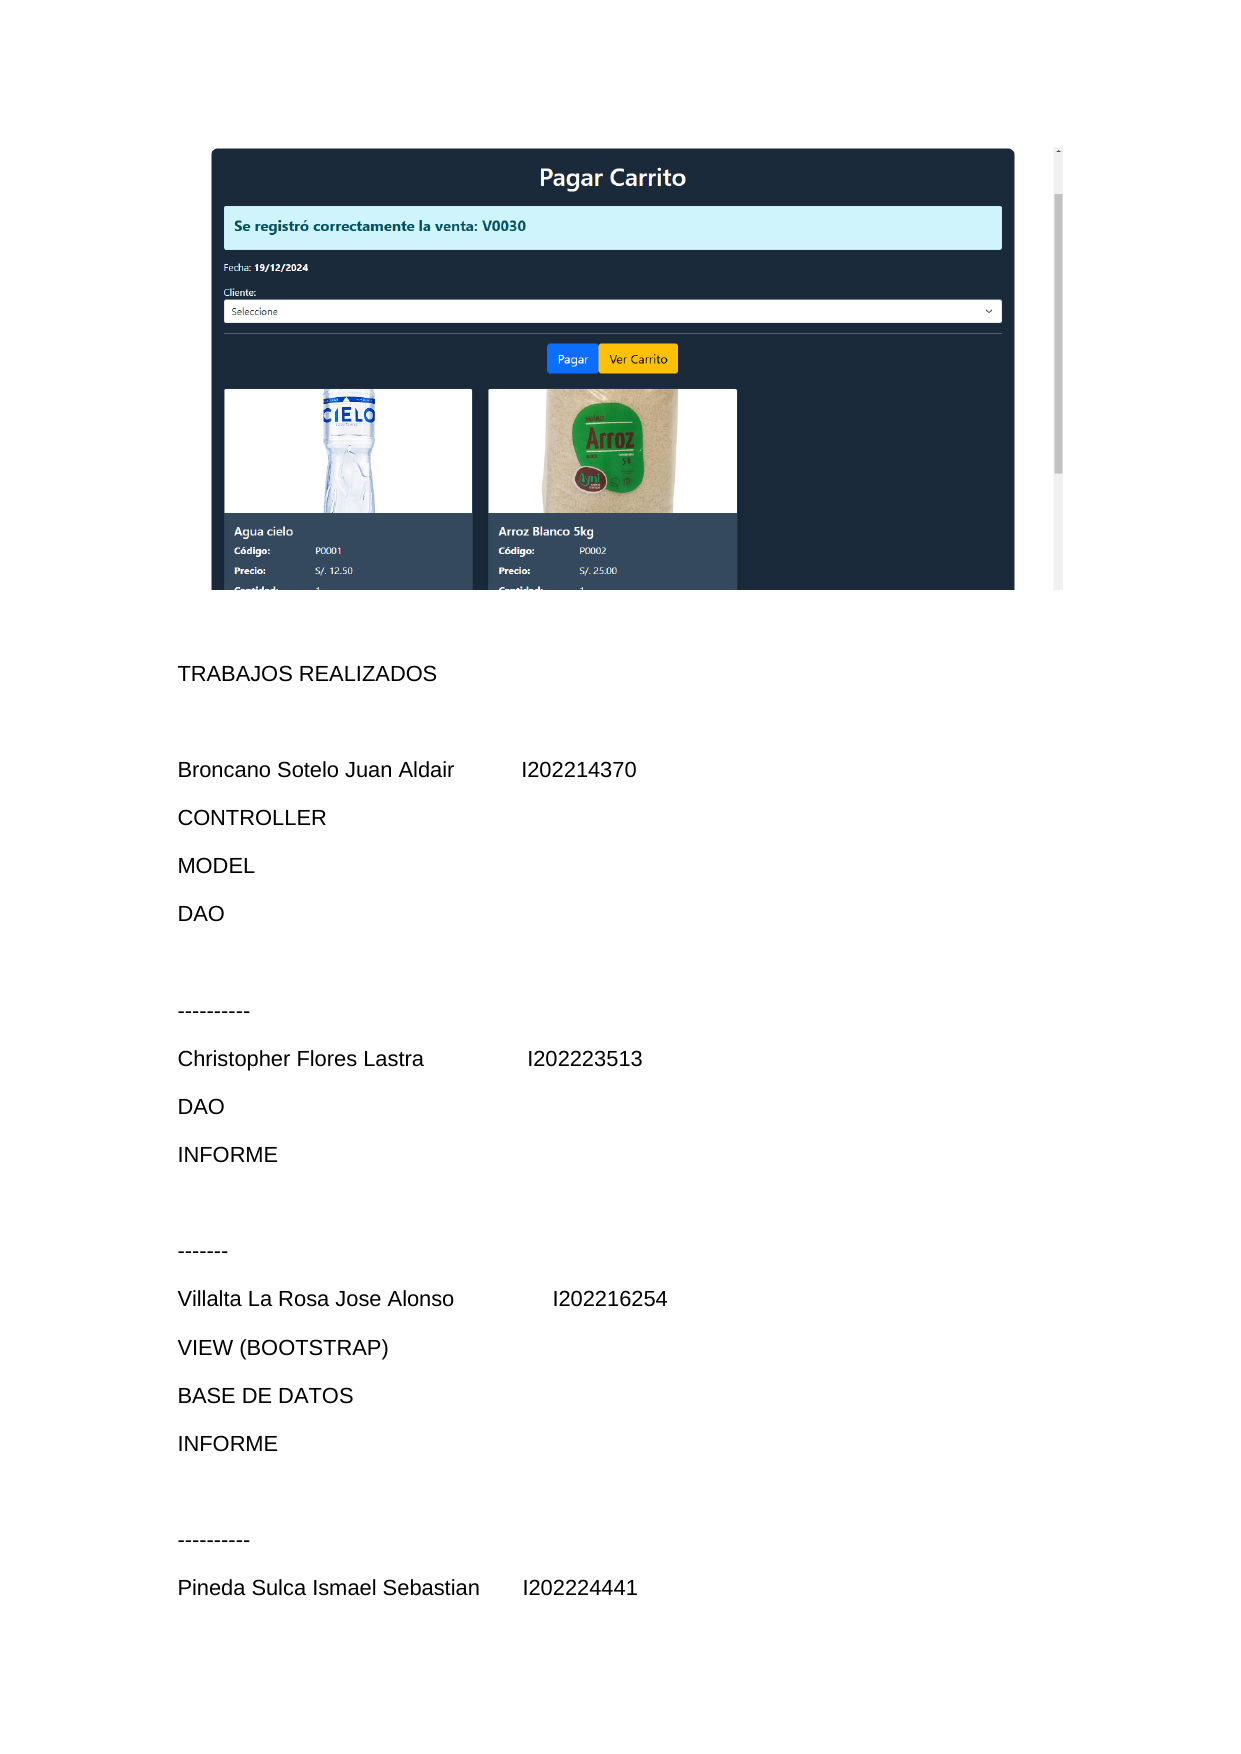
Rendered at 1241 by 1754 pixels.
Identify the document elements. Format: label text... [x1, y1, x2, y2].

text Villalta La Rosa Jose Alonso I202216254 [177, 1286, 1063, 1312]
text Christopher Flores Lastra I202223513 [177, 1046, 1063, 1071]
text TRABAJOS REALIZADOS [177, 661, 1063, 686]
text ---------- [177, 1527, 1063, 1552]
text DAO [177, 1094, 1063, 1119]
text Broncano Sotelo Juan Aldair I202214370 [177, 757, 1063, 782]
text DAO [177, 901, 1063, 927]
picture [177, 147, 1063, 590]
text VIEW (BOOTSTRAP) [177, 1334, 1063, 1360]
text BASE DE DATOS [177, 1383, 1063, 1408]
text INFORME [177, 1431, 1063, 1456]
text ------- [177, 1238, 1063, 1263]
text MODEL [177, 853, 1063, 878]
text ---------- [177, 998, 1063, 1023]
text Pineda Sulca Ismael Sebastian I202224441 [177, 1575, 1063, 1600]
text INFORME [177, 1142, 1063, 1167]
text CONTROLLER [177, 805, 1063, 830]
